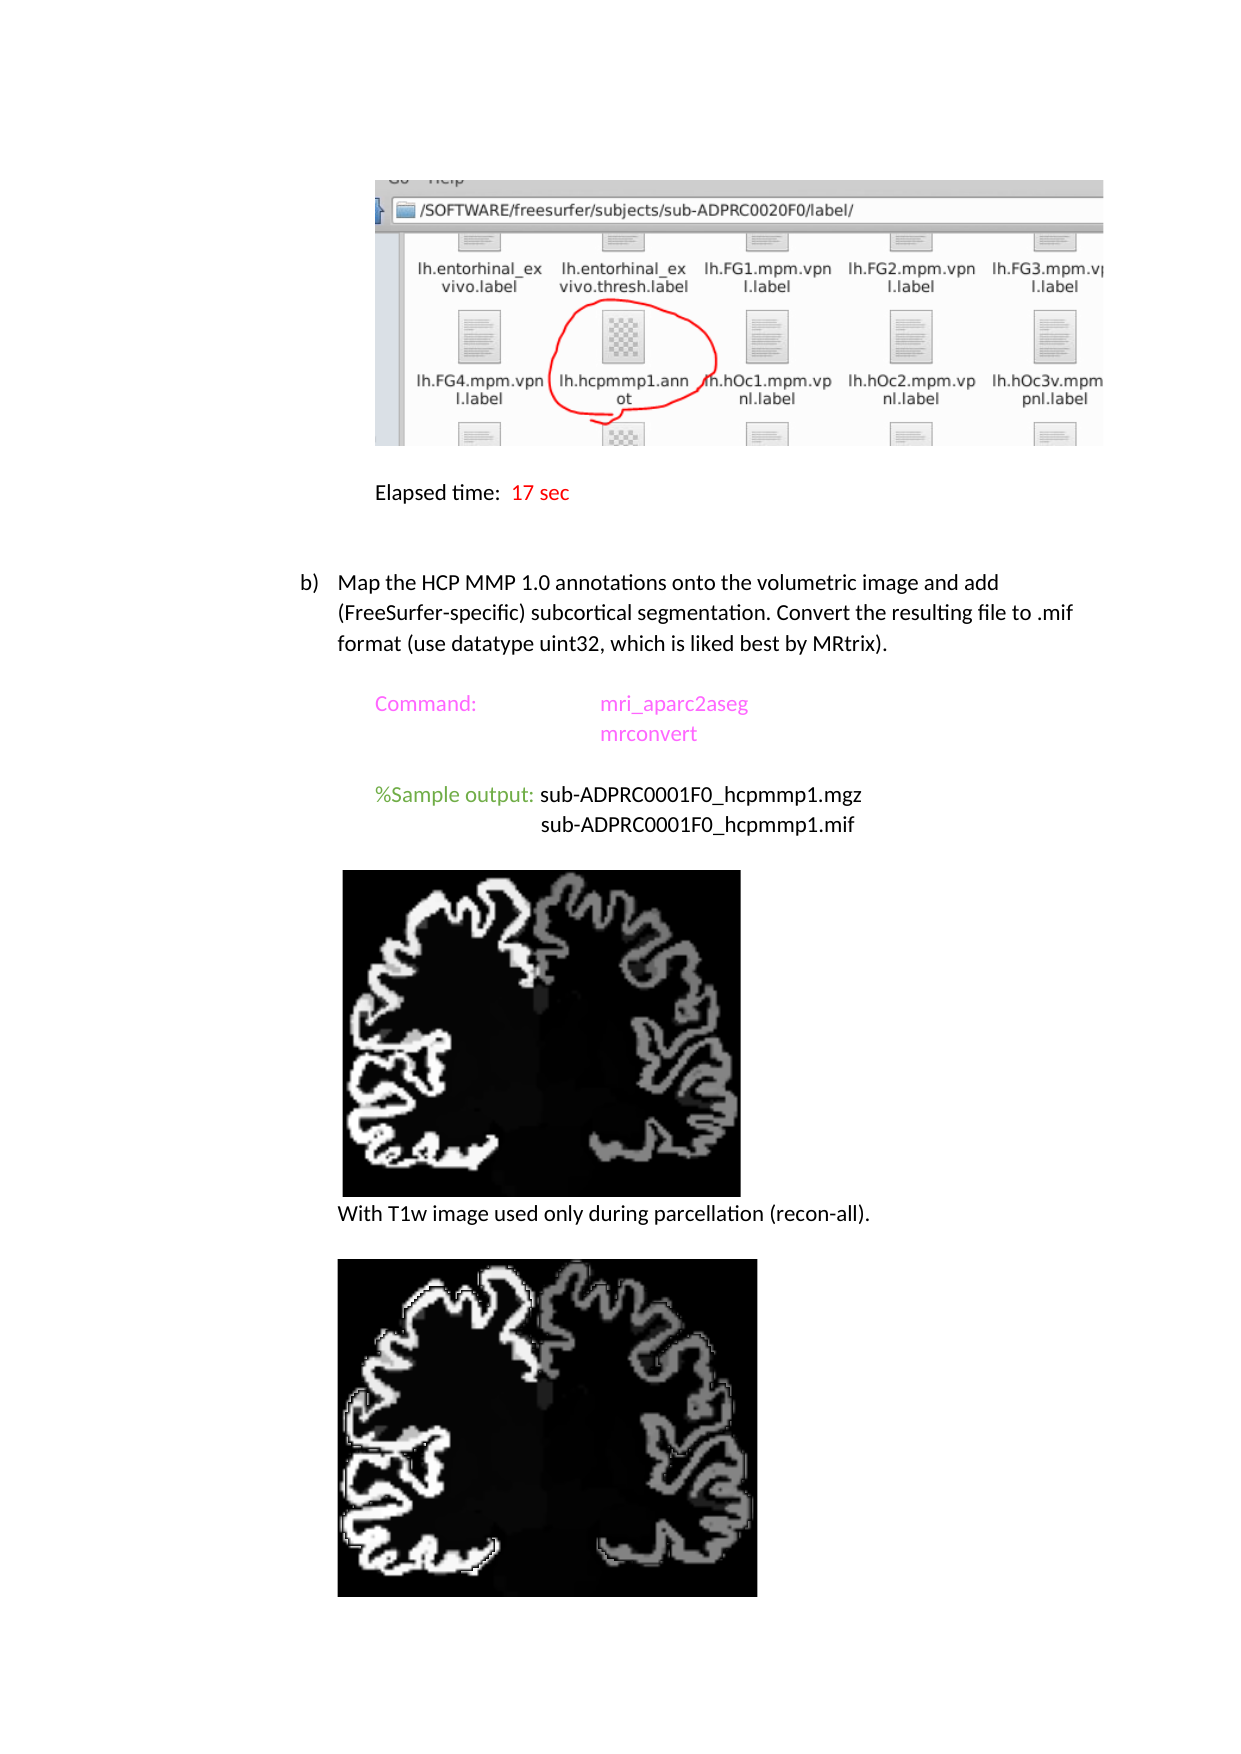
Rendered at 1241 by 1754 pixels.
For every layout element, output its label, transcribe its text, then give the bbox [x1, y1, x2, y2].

picture [342, 870, 741, 1197]
list With T1w image used only during parcellation (recon-all). [337, 1199, 1090, 1227]
list mrconvert [300, 719, 1090, 747]
list sub-ADPRC0001F0_hcpmmp1.mif [300, 810, 1090, 838]
picture [375, 180, 1104, 446]
list Map the HCP MMP 1.0 annotations onto the volumetric image and add (FreeSurfer-specific) subcortical segmentation. Convert the resulting file to .mif format (use datatype uint32, which is liked best by MRtrix). [300, 568, 1090, 657]
picture [337, 1259, 758, 1597]
list Command: mri_aparc2aseg [300, 689, 1090, 717]
list Elapsed time: 17 sec [300, 478, 1090, 506]
list %Sample output: sub-ADPRC0001F0_hcpmmp1.mgz [300, 780, 1090, 808]
